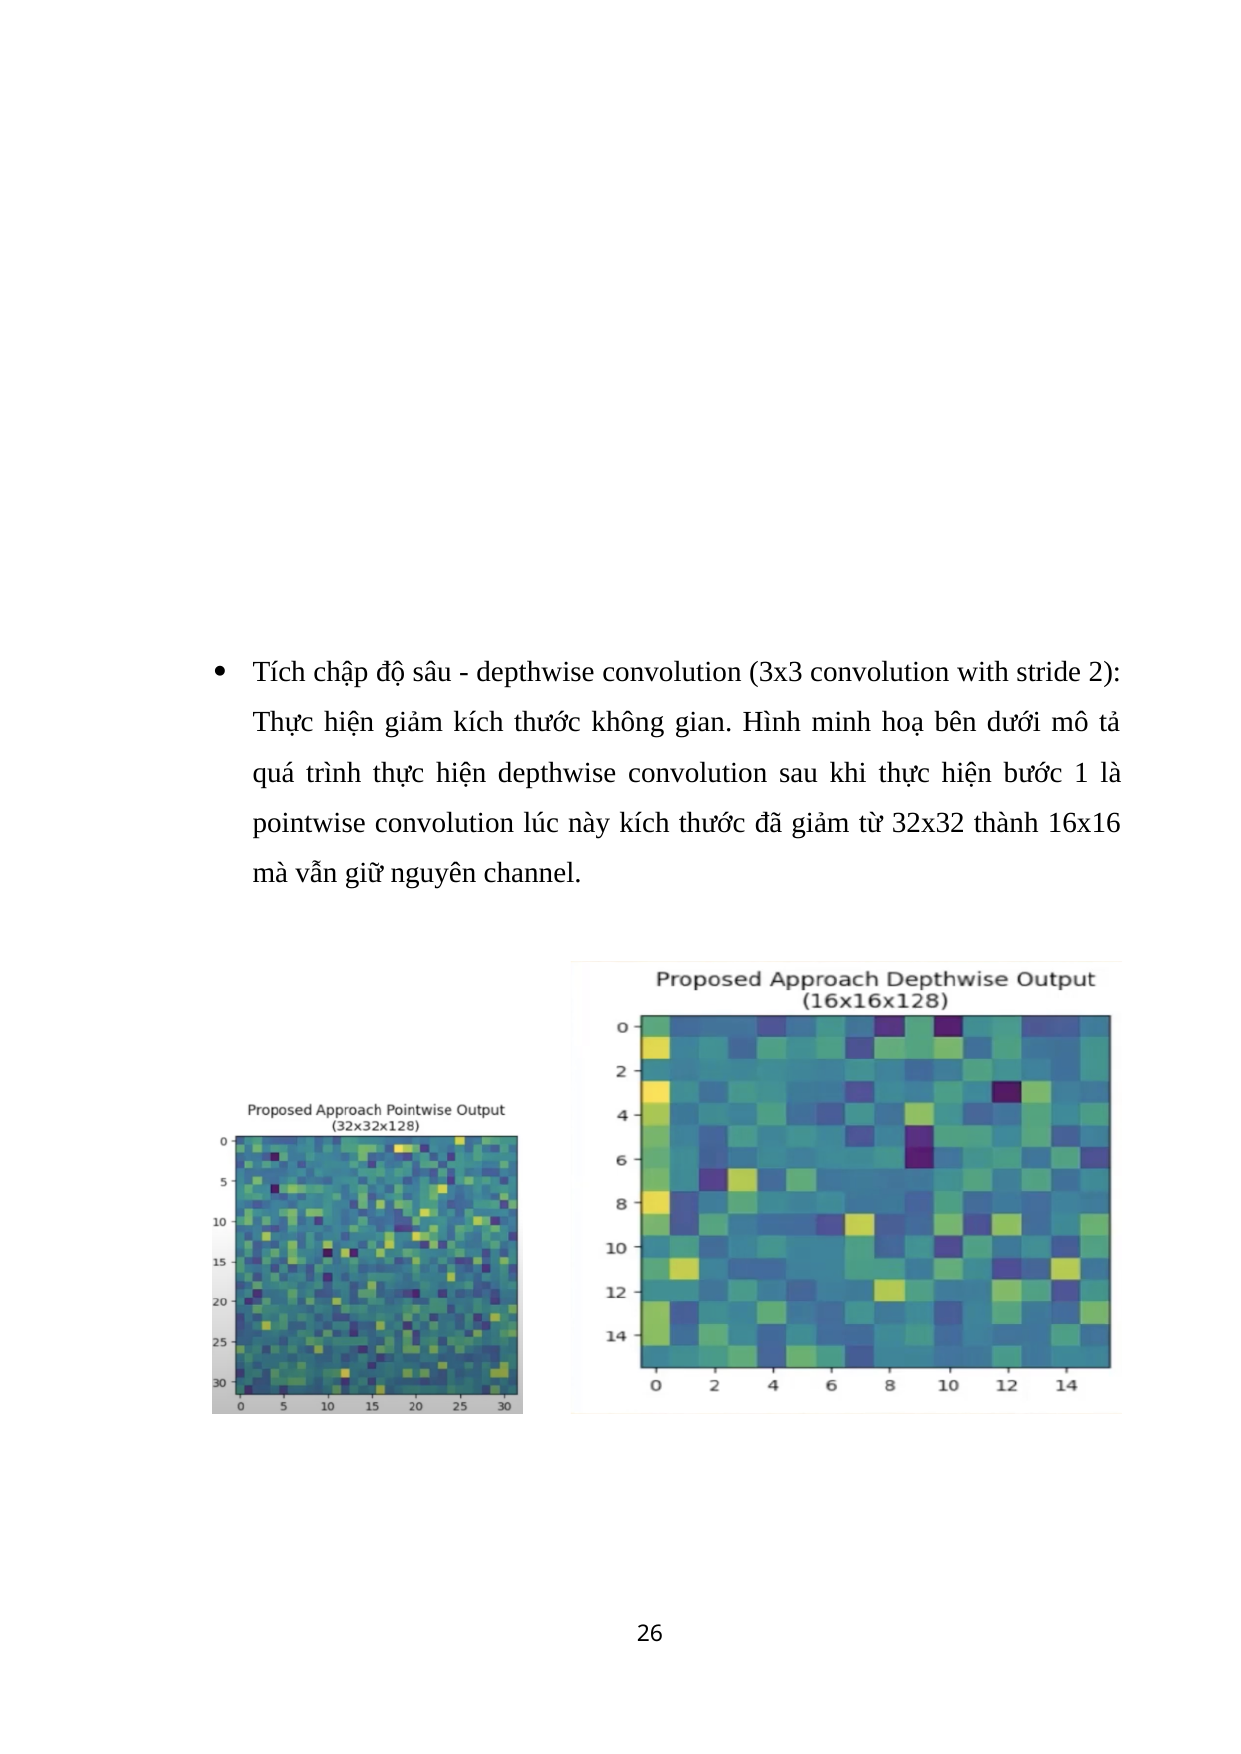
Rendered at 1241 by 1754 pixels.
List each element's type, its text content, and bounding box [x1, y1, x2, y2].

list Tích chập độ sâu - depthwise convolution (3x3 convolution with stride 2): Thực hiện giảm kích thước không gian. Hình minh hoạ bên dưới mô tả quá trình thực hiện depthwise convolution sau khi thực hiện bước 1 là pointwise convolution lúc này kích thước đã giảm từ 32x32 thành 16x16 mà vẫn giữ nguyên channel. [215, 654, 1122, 889]
picture [177, 922, 1123, 1435]
